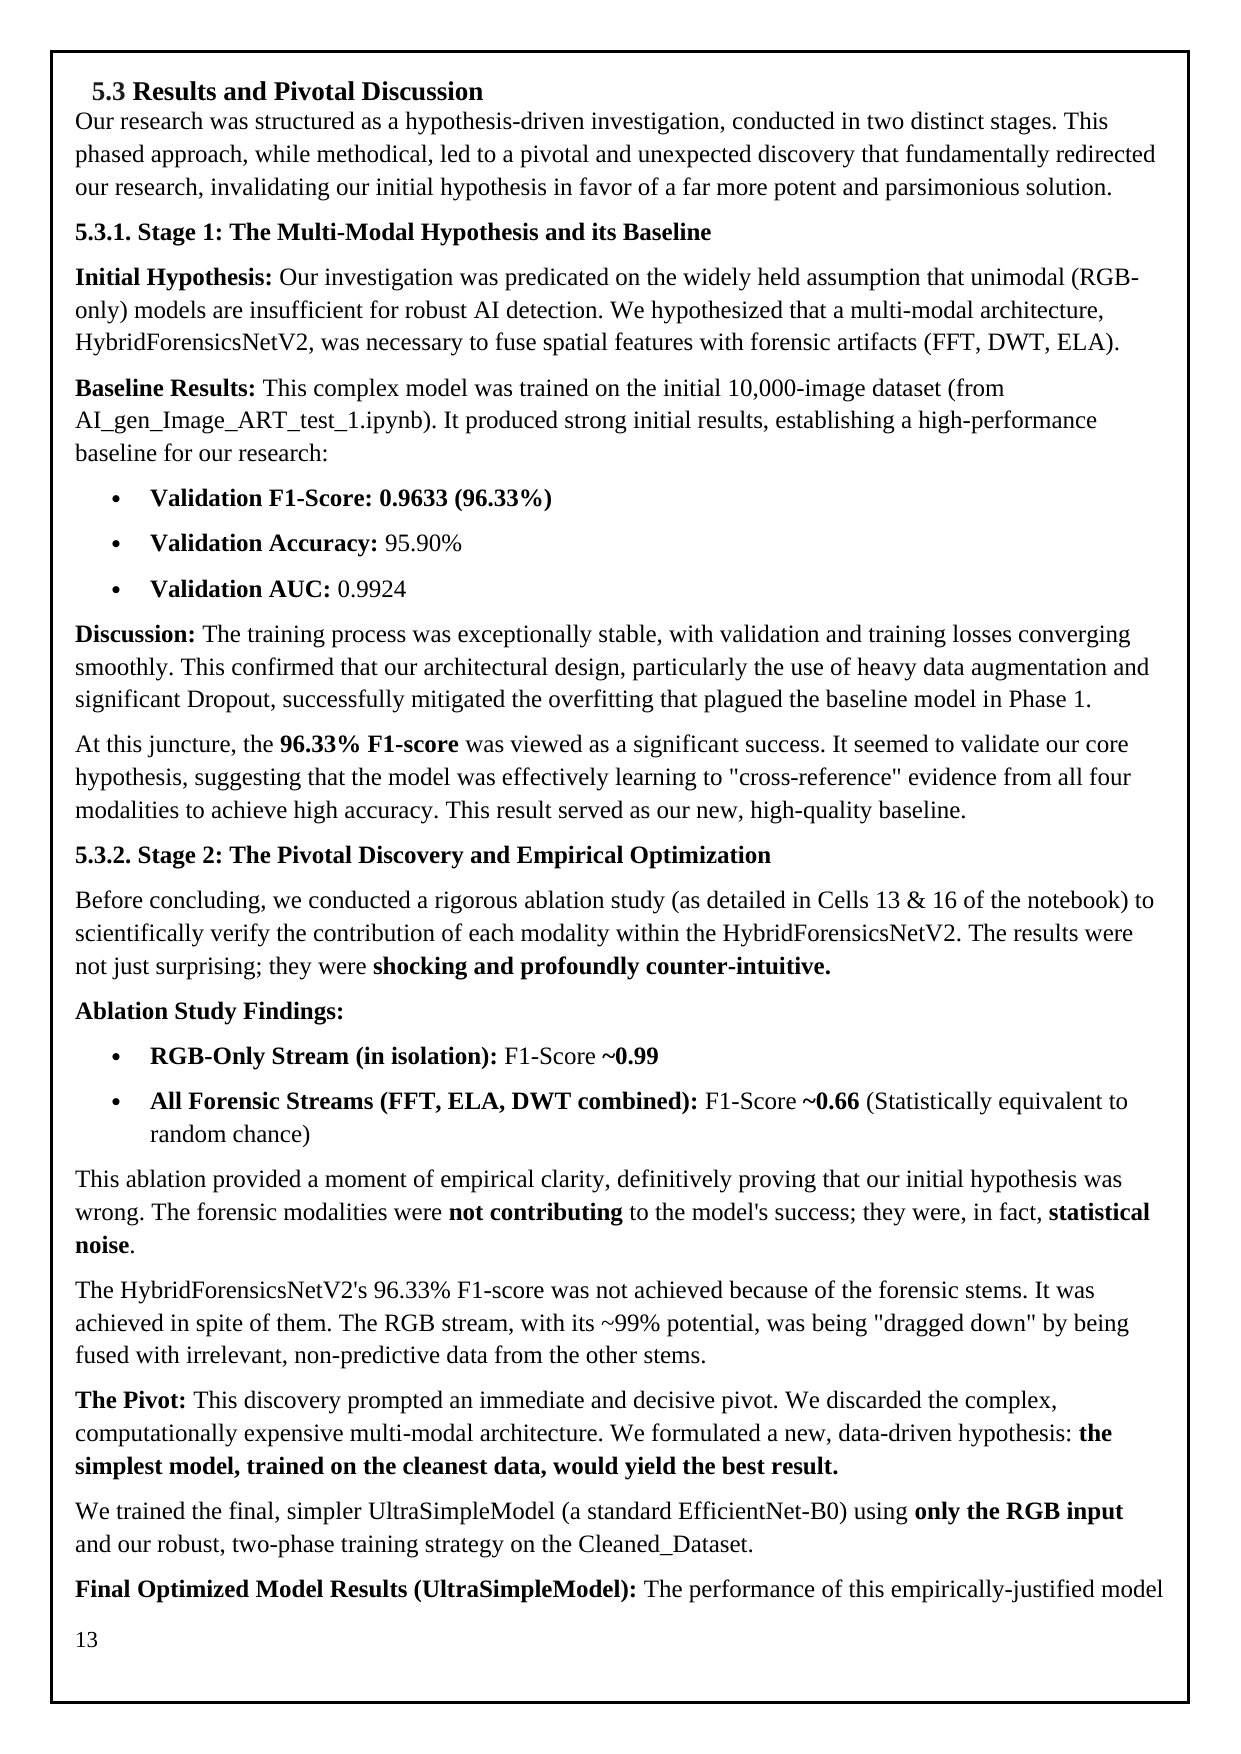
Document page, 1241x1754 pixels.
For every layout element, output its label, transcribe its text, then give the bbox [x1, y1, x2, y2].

list RGB-Only Stream (in isolation): F1-Score ~0.99 [112, 1041, 1165, 1070]
text 5.3.2. Stage 2: The Pivotal Discovery and Empirical Optimization [75, 840, 1165, 869]
text The Pivot: This discovery prompted an immediate and decisive pivot. We discarded the complex, computationally expensive multi-modal architecture. We formulated a new, data-driven hypothesis: the simplest model, trained on the cleanest data, would yield the best result. [75, 1386, 1165, 1480]
text Our research was structured as a hypothesis-driven investigation, conducted in two distinct stages. This phased approach, while methodical, led to a pivotal and unexpected discovery that fundamentally redirected our research, invalidating our initial hypothesis in favor of a far more potent and parsimonious solution. [75, 106, 1165, 200]
text We trained the final, simpler UltraSimpleModel (a standard EfficientNet-B0) using only the RGB input and our robust, two-phase training strategy on the Cleaned_Dataset. [75, 1496, 1165, 1558]
text Discussion: The training process was exceptionally stable, with validation and training losses converging smoothly. This confirmed that our architectural design, particularly the use of heavy data augmentation and significant Dropout, successfully mitigated the overfitting that plagued the baseline model in Phase 1. [75, 619, 1165, 713]
text At this juncture, the 96.33% F1-score was viewed as a significant success. It seemed to validate our core hypothesis, suggesting that the model was effectively learning to "cross-reference" evidence from all four modalities to achieve high accuracy. This result served as our new, high-quality baseline. [75, 729, 1165, 824]
text The HybridForensicsNetV2's 96.33% F1-score was not achieved because of the forensic stems. It was achieved in spite of them. The RGB stream, with its ~99% potential, was being "dragged down" by being fused with irrelevant, non-predictive data from the other stems. [75, 1275, 1165, 1369]
text Initial Hypothesis: Our investigation was predicated on the widely held assumption that unimodal (RGB-only) models are insufficient for robust AI detection. We hypothesized that a multi-modal architecture, HybridForensicsNetV2, was necessary to fuse spatial features with forensic artifacts (FFT, DWT, ELA). [75, 262, 1165, 356]
list Validation AUC: 0.9924 [112, 574, 1165, 602]
list Validation F1-Score: 0.9633 (96.33%) [112, 483, 1165, 512]
text This ablation provided a moment of empirical clarity, definitively proving that our initial hypothesis was wrong. The forensic modalities were not contributing to the model's success; they were, in fact, statistical noise. [75, 1164, 1165, 1258]
list Validation Accuracy: 95.90% [112, 528, 1165, 557]
subtitle 5.3 Results and Pivotal Discussion [92, 75, 1165, 106]
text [75, 1574, 1165, 1603]
text Baseline Results: This complex model was trained on the initial 10,000-image dataset (from AI_gen_Image_ART_test_1.ipynb). It produced strong initial results, establishing a high-performance baseline for our research: [75, 373, 1165, 467]
text Before concluding, we conducted a rigorous ablation study (as detailed in Cells 13 & 16 of the notebook) to scientifically verify the contribution of each modality within the HybridForensicsNetV2. The results were not just surprising; they were shocking and profoundly counter-intuitive. [75, 885, 1165, 979]
text 5.3.1. Stage 1: The Multi-Modal Hypothesis and its Baseline [75, 217, 1165, 246]
list All Forensic Streams (FFT, ELA, DWT combined): F1-Score ~0.66 (Statistically equivalent to random chance) [112, 1086, 1165, 1148]
text Ablation Study Findings: [75, 996, 1165, 1025]
